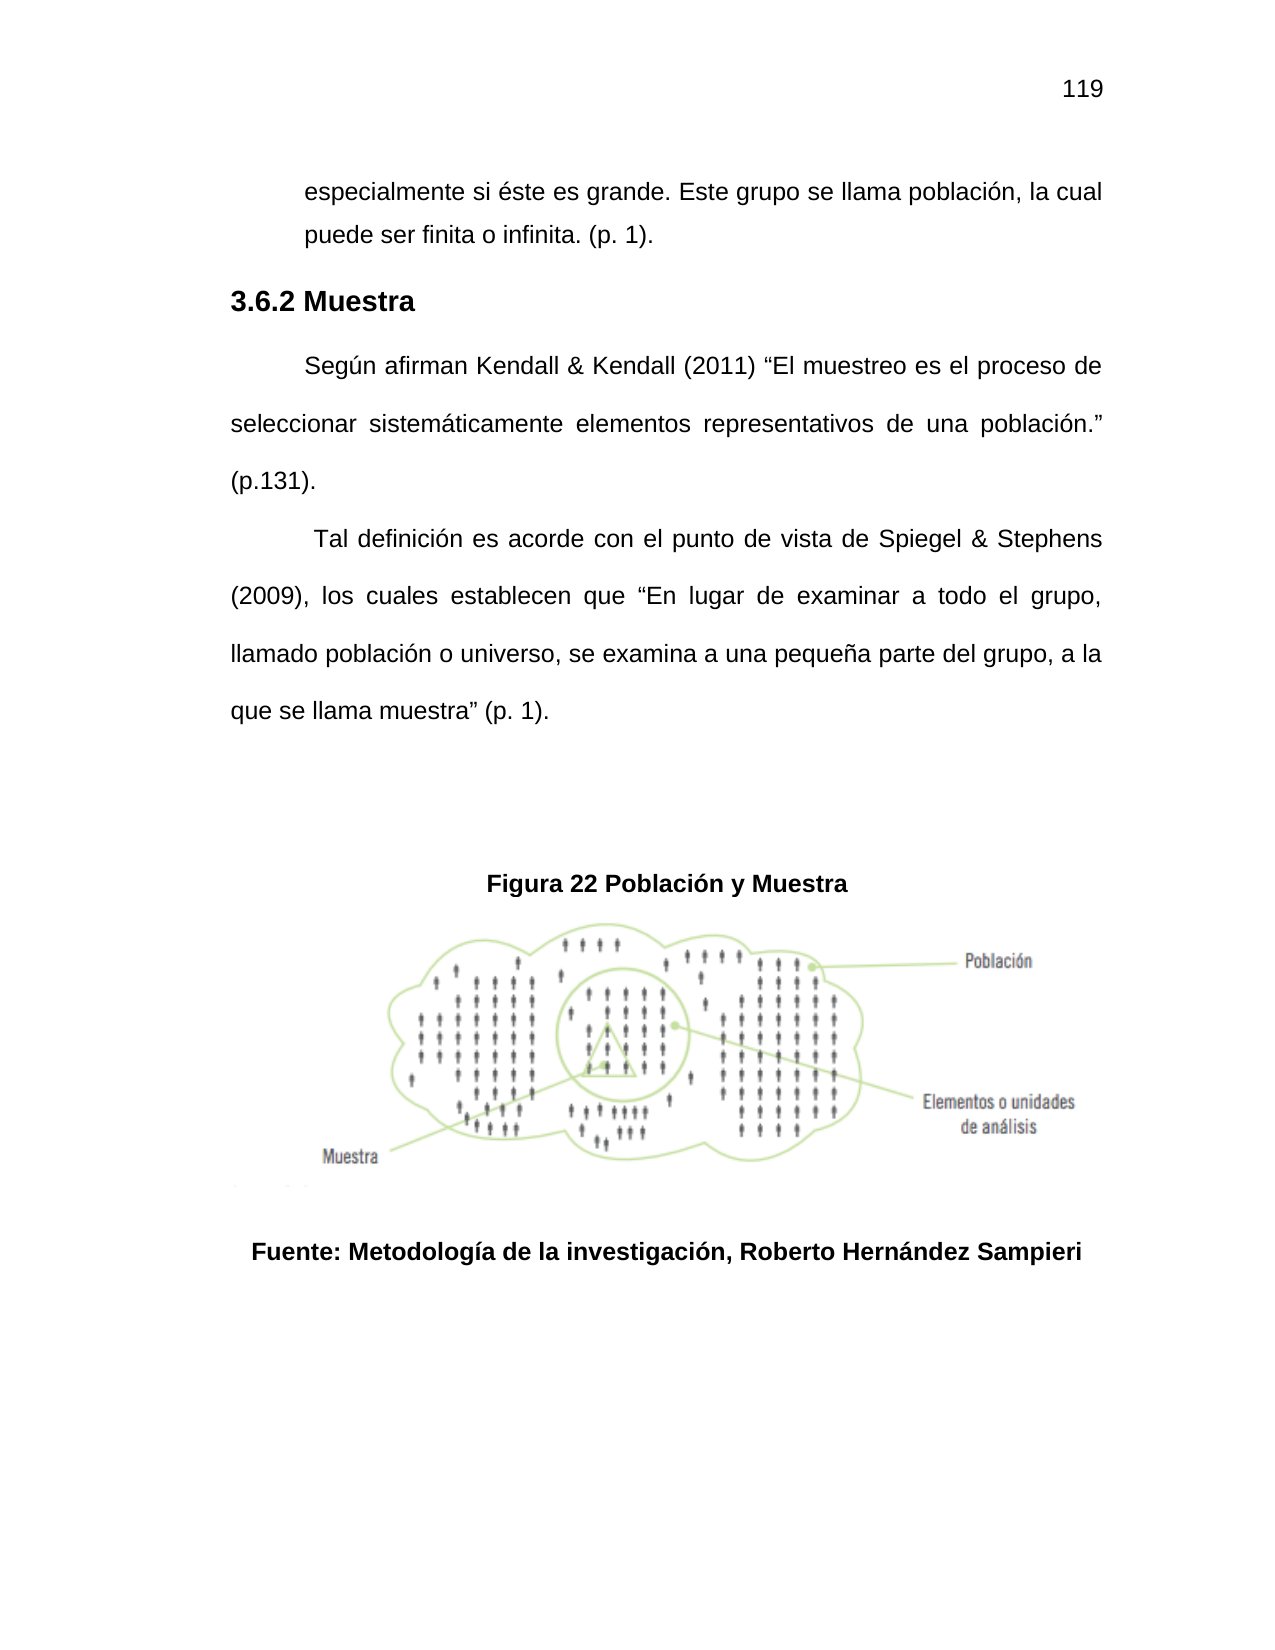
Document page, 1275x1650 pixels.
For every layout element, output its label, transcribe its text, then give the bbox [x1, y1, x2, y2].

picture [230, 897, 1104, 1187]
subtitle Fuente: Metodología de la investigación, Roberto Hernández Sampieri [230, 1237, 1104, 1265]
text Tal definición es acorde con el punto de vista de Spiegel & Stephens (2009), los cuales establecen que “En lugar de examinar a todo el grupo, llamado población o universo, se examina a una pequeña parte del grupo, a la que se llama muestra” (p. 1). [230, 524, 1104, 725]
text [230, 177, 1104, 249]
text Según afirman Kendall & Kendall (2011) “El muestreo es el proceso de seleccionar sistemáticamente elementos representativos de una población.” (p.131). [230, 351, 1104, 495]
text Figura 22 Población y Muestra [230, 869, 1104, 897]
subtitle 3.6.2 Muestra [230, 284, 1104, 318]
